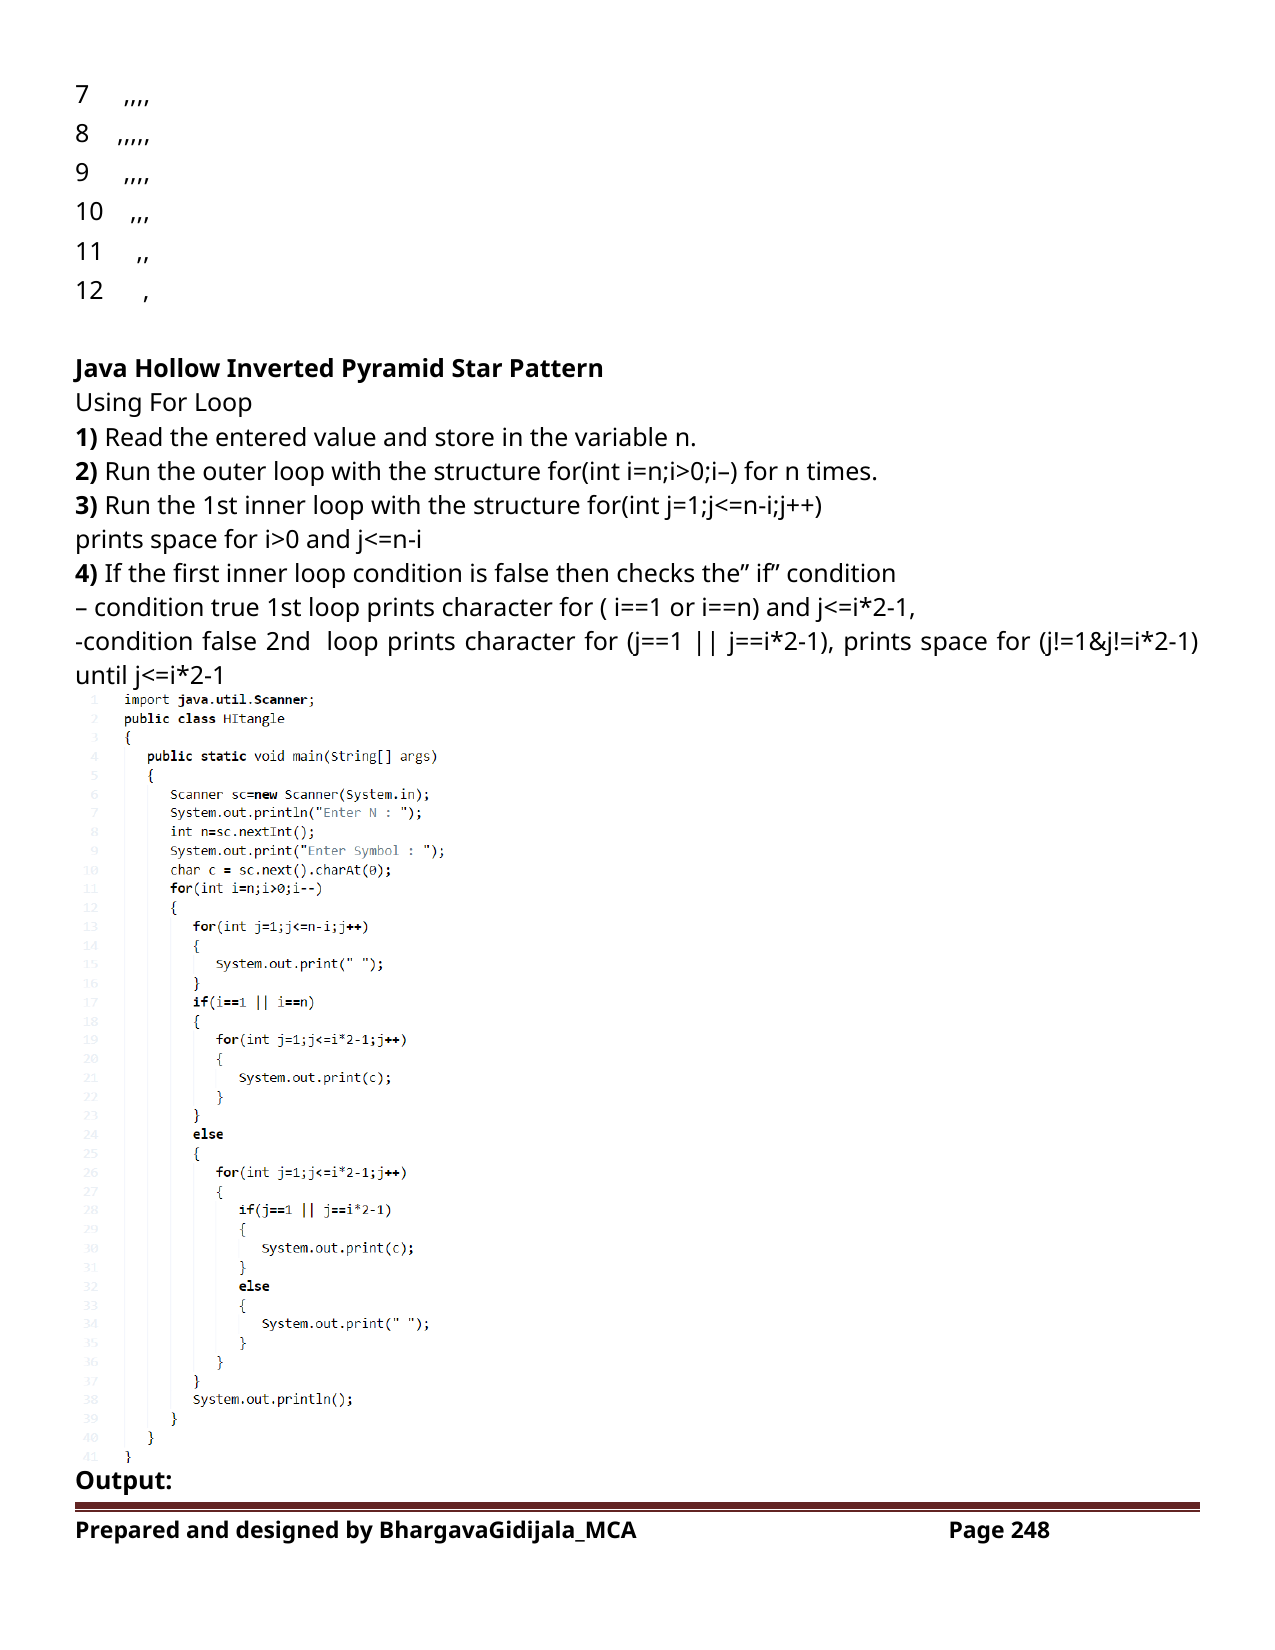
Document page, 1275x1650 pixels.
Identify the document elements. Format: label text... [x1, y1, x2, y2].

subtitle Using For Loop [75, 385, 1200, 419]
text 1) Read the entered value and store in the variable n. [75, 419, 1200, 453]
text -condition false 2nd loop prints character for (j==1 || j==i*2-1), prints space for (j!=1&j!=i*2-1) until j<=i*2-1 [75, 623, 1200, 692]
text 4) If the first inner loop condition is false then checks the” if” condition [75, 555, 1200, 589]
picture [75, 691, 445, 1463]
text – condition true 1st loop prints character for ( i==1 or i==n) and j<=i*2-1, [75, 589, 1200, 623]
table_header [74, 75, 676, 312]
text 3) Run the 1st inner loop with the structure for(int j=1;j<=n-i;j++) [75, 487, 1200, 521]
text prints space for i>0 and j<=n-i [75, 521, 1200, 555]
text Output: [75, 1463, 1200, 1497]
text Java Hollow Inverted Pyramid Star Pattern [75, 351, 1200, 385]
text 2) Run the outer loop with the structure for(int i=n;i>0;i–) for n times. [75, 453, 1200, 487]
